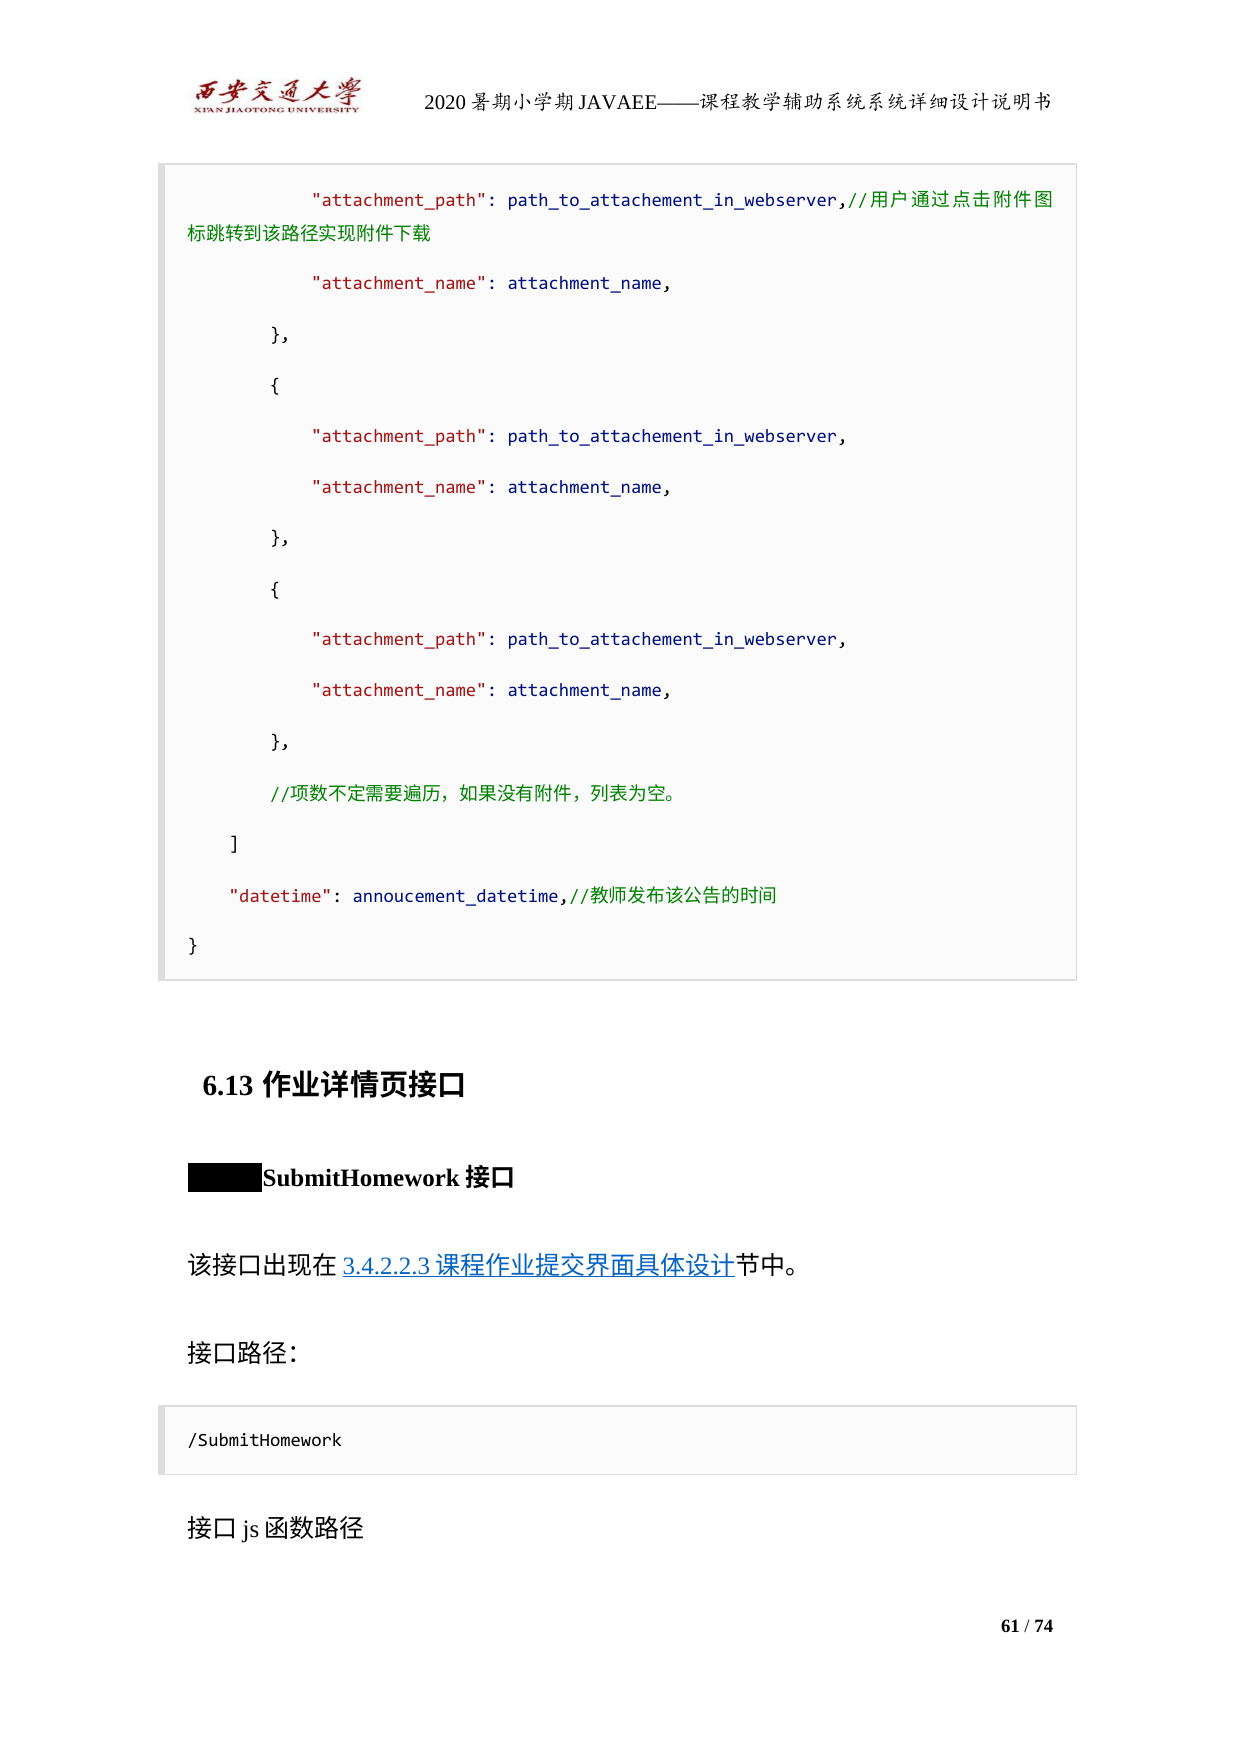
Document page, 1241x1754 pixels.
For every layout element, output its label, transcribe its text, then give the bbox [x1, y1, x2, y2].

text "datetime": annoucement_datetime,//教师发布该公告的时间 [165, 859, 1076, 910]
text "attachment_name": attachment_name, [165, 248, 1076, 299]
subtitle 作业详情页接口 [202, 1048, 1053, 1116]
picture [189, 77, 364, 114]
text "attachment_name": attachment_name, [165, 452, 1076, 503]
text { [165, 350, 1076, 401]
text } [165, 910, 1076, 979]
text }, [165, 299, 1076, 350]
text "attachment_path": path_to_attachement_in_webserver,//用户通过点击附件图标跳转到该路径实现附件下载 [165, 165, 1076, 248]
text }, [165, 503, 1076, 553]
text "attachment_name": attachment_name, [165, 655, 1076, 706]
text { [165, 553, 1076, 604]
text ] [165, 808, 1076, 859]
text 接口路径： [187, 1317, 1053, 1385]
text "attachment_path": path_to_attachement_in_webserver, [165, 604, 1076, 655]
subtitle SubmitHomework接口 [187, 1142, 1053, 1210]
text 该接口出现在3.4.2.2.3课程作业提交界面具体设计节中。 [187, 1229, 1053, 1297]
text "attachment_path": path_to_attachement_in_webserver, [165, 401, 1076, 452]
text 接口js函数路径 [187, 1492, 1053, 1560]
text }, [165, 706, 1076, 757]
text /SubmitHomework [165, 1407, 1076, 1474]
text //项数不定需要遍历，如果没有附件，列表为空。 [165, 757, 1076, 808]
